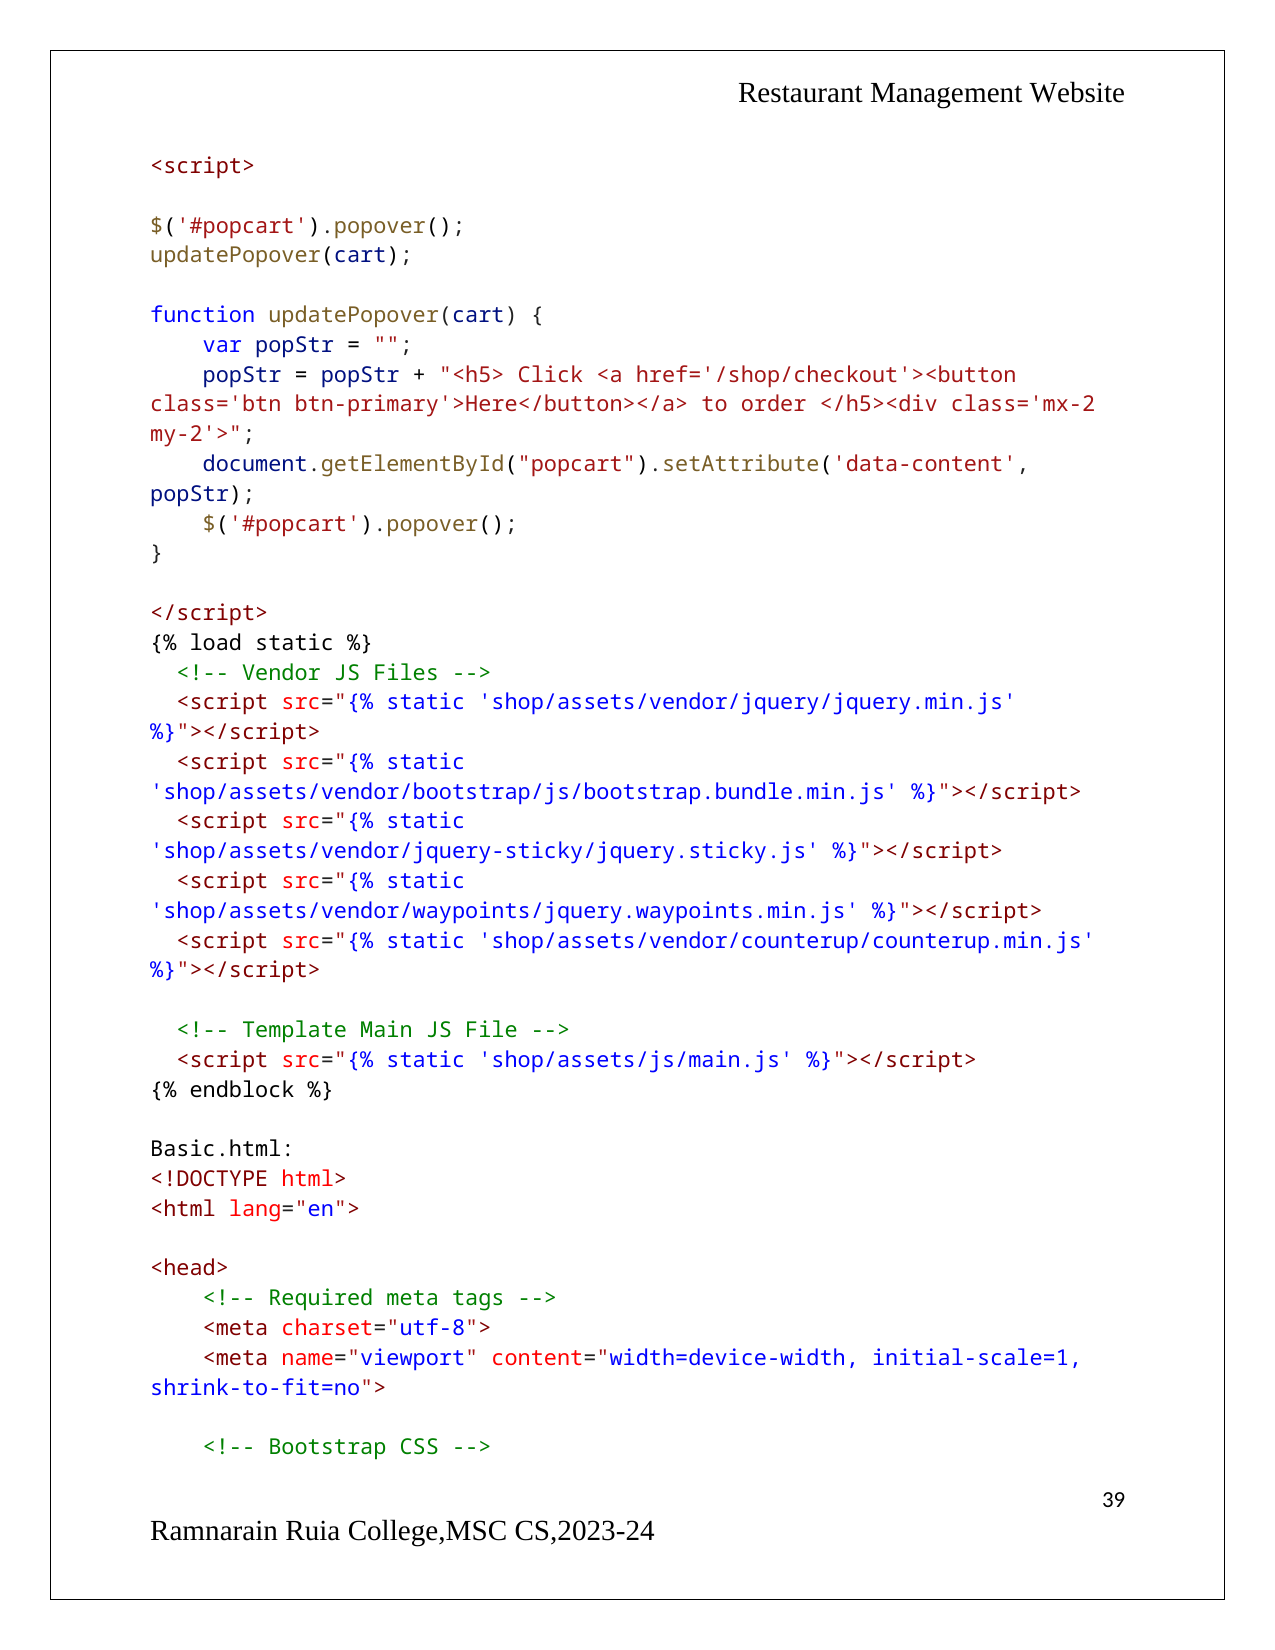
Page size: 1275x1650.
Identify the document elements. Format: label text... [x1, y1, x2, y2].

text $('#popcart').popover(); [150, 507, 1125, 537]
text <head> [150, 1252, 1125, 1282]
text <script src="{% static 'shop/assets/vendor/jquery-sticky/jquery.sticky.js' %}"></script> [150, 805, 1125, 865]
text <script src="{% static 'shop/assets/vendor/bootstrap/js/bootstrap.bundle.min.js' %}"></script> [150, 746, 1125, 805]
text Basic.html: [150, 1133, 1125, 1163]
text </script> [150, 597, 1125, 627]
text <!-- Required meta tags --> [150, 1282, 1125, 1312]
text popStr = popStr + "<h5> Click <a href='/shop/checkout'><button class='btn btn-primary'>Here</button></a> to order </h5><div class='mx-2 my-2'>"; [150, 358, 1125, 448]
text <script src="{% static 'shop/assets/vendor/counterup/counterup.min.js' %}"></script> [150, 924, 1125, 984]
text <script src="{% static 'shop/assets/js/main.js' %}"></script> [150, 1044, 1125, 1073]
text <!-- Vendor JS Files --> [150, 656, 1125, 686]
text function updatePopover(cart) { [150, 299, 1125, 329]
text $('#popcart').popover(); [150, 209, 1125, 239]
text <script src="{% static 'shop/assets/vendor/jquery/jquery.min.js' %}"></script> [150, 686, 1125, 746]
text var popStr = ""; [150, 329, 1125, 358]
text document.getElementById("popcart").setAttribute('data-content', popStr); [150, 448, 1125, 507]
text <script> [150, 150, 1125, 180]
text } [150, 537, 1125, 567]
text <script src="{% static 'shop/assets/vendor/waypoints/jquery.waypoints.min.js' %}"></script> [150, 865, 1125, 924]
text <!DOCTYPE html> [150, 1163, 1125, 1193]
text <!-- Template Main JS File --> [150, 1014, 1125, 1044]
text <meta charset="utf-8"> [150, 1312, 1125, 1342]
text <!-- Bootstrap CSS --> [150, 1431, 1125, 1461]
text <meta name="viewport" content="width=device-width, initial-scale=1, shrink-to-fit=no"> [150, 1342, 1125, 1401]
text updatePopover(cart); [150, 239, 1125, 269]
text {% load static %} [150, 627, 1125, 656]
text <html lang="en"> [150, 1193, 1125, 1222]
text {% endblock %} [150, 1073, 1125, 1103]
